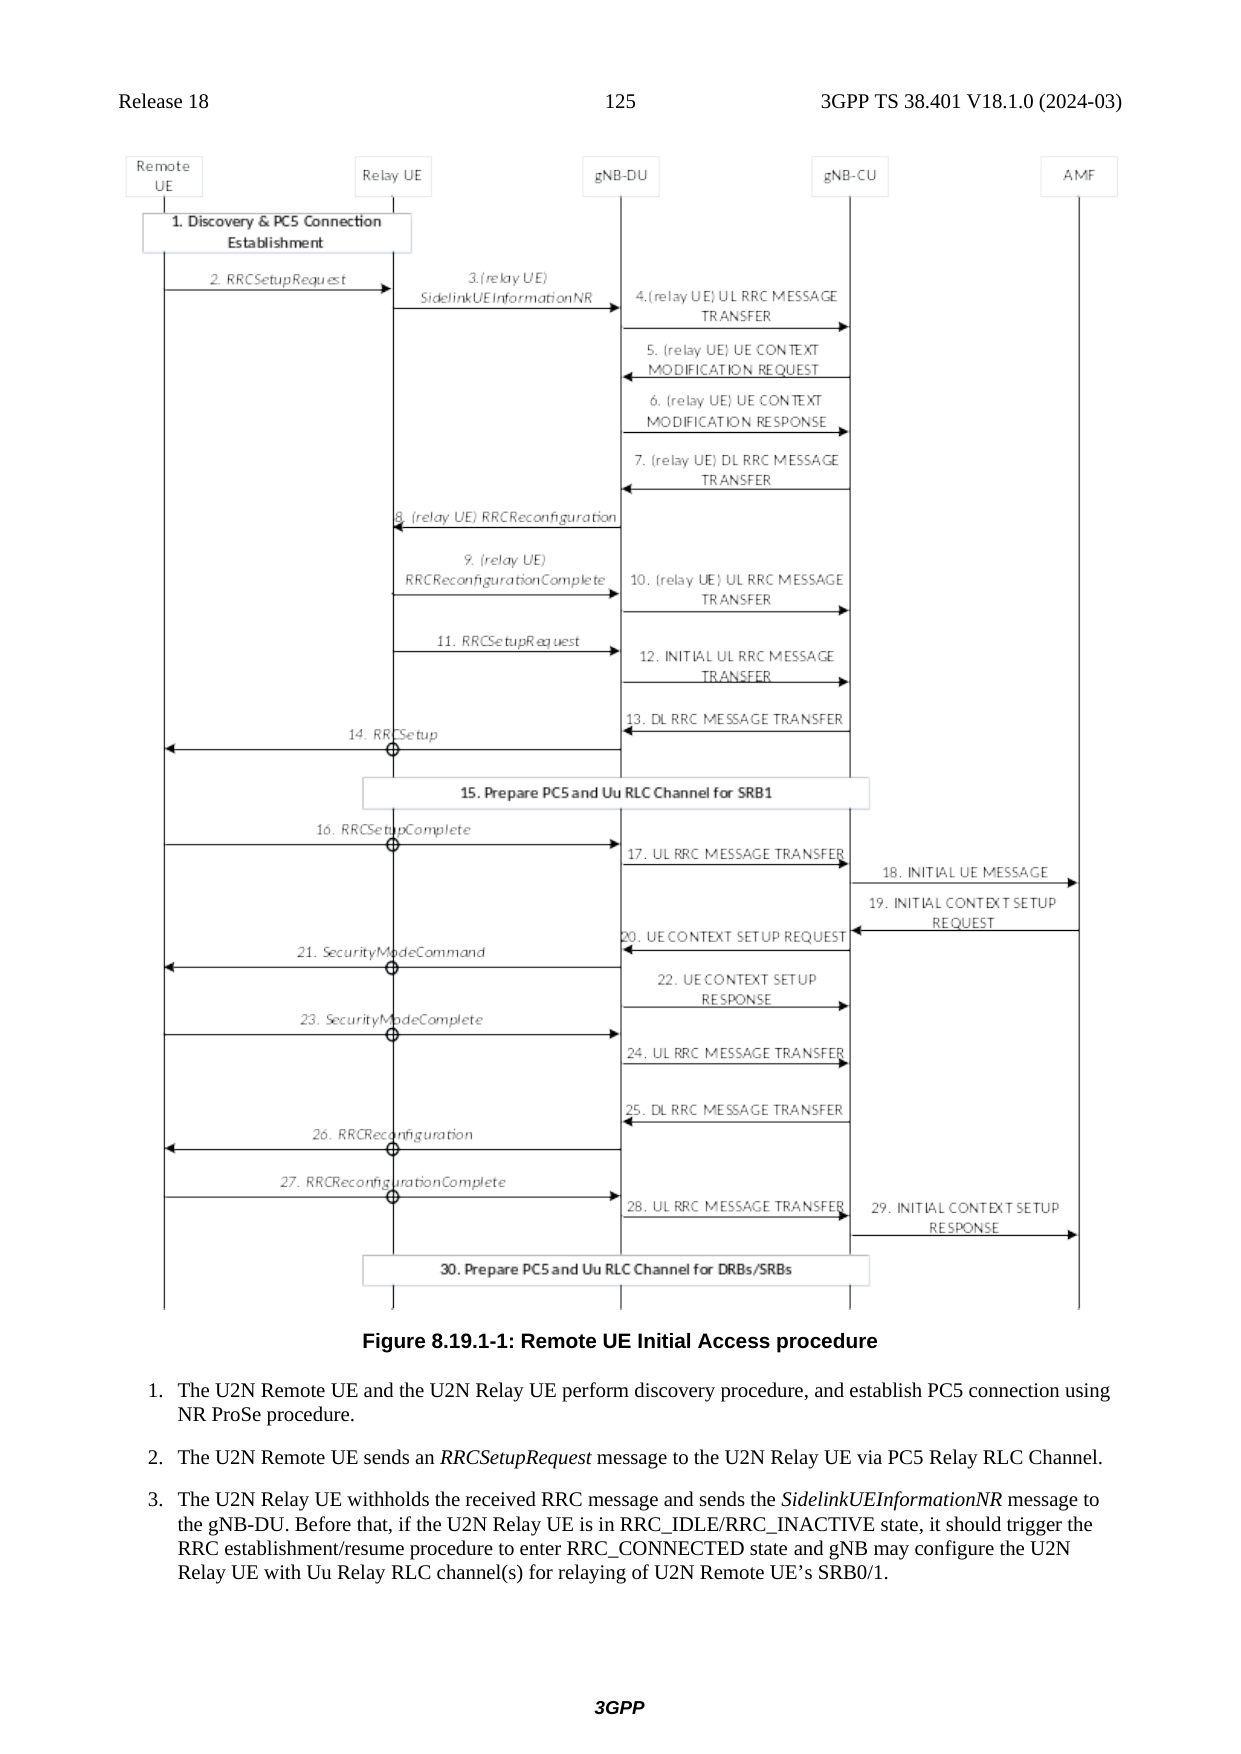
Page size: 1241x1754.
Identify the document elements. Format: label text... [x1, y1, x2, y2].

text 3. The U2N Relay UE withholds the received RRC message and sends the SidelinkUEInformationNR message to the gNB-DU. Before that, if the U2N Relay UE is in RRC_IDLE/RRC_INACTIVE state, it should trigger the RRC establishment/resume procedure to enter RRC_CONNECTED state and gNB may configure the U2N Relay UE with Uu Relay RLC channel(s) for relaying of U2N Remote UE’s SRB0/1. [148, 1487, 1122, 1584]
text 2. The U2N Remote UE sends an RRCSetupRequest message to the U2N Relay UE via PC5 Relay RLC Channel. [148, 1444, 1122, 1469]
text 1. The U2N Remote UE and the U2N Relay UE perform discovery procedure, and establish PC5 connection using NR ProSe procedure. [148, 1378, 1122, 1426]
text Figure 8.19.1-1: Remote UE Initial Access procedure [118, 1329, 1122, 1353]
